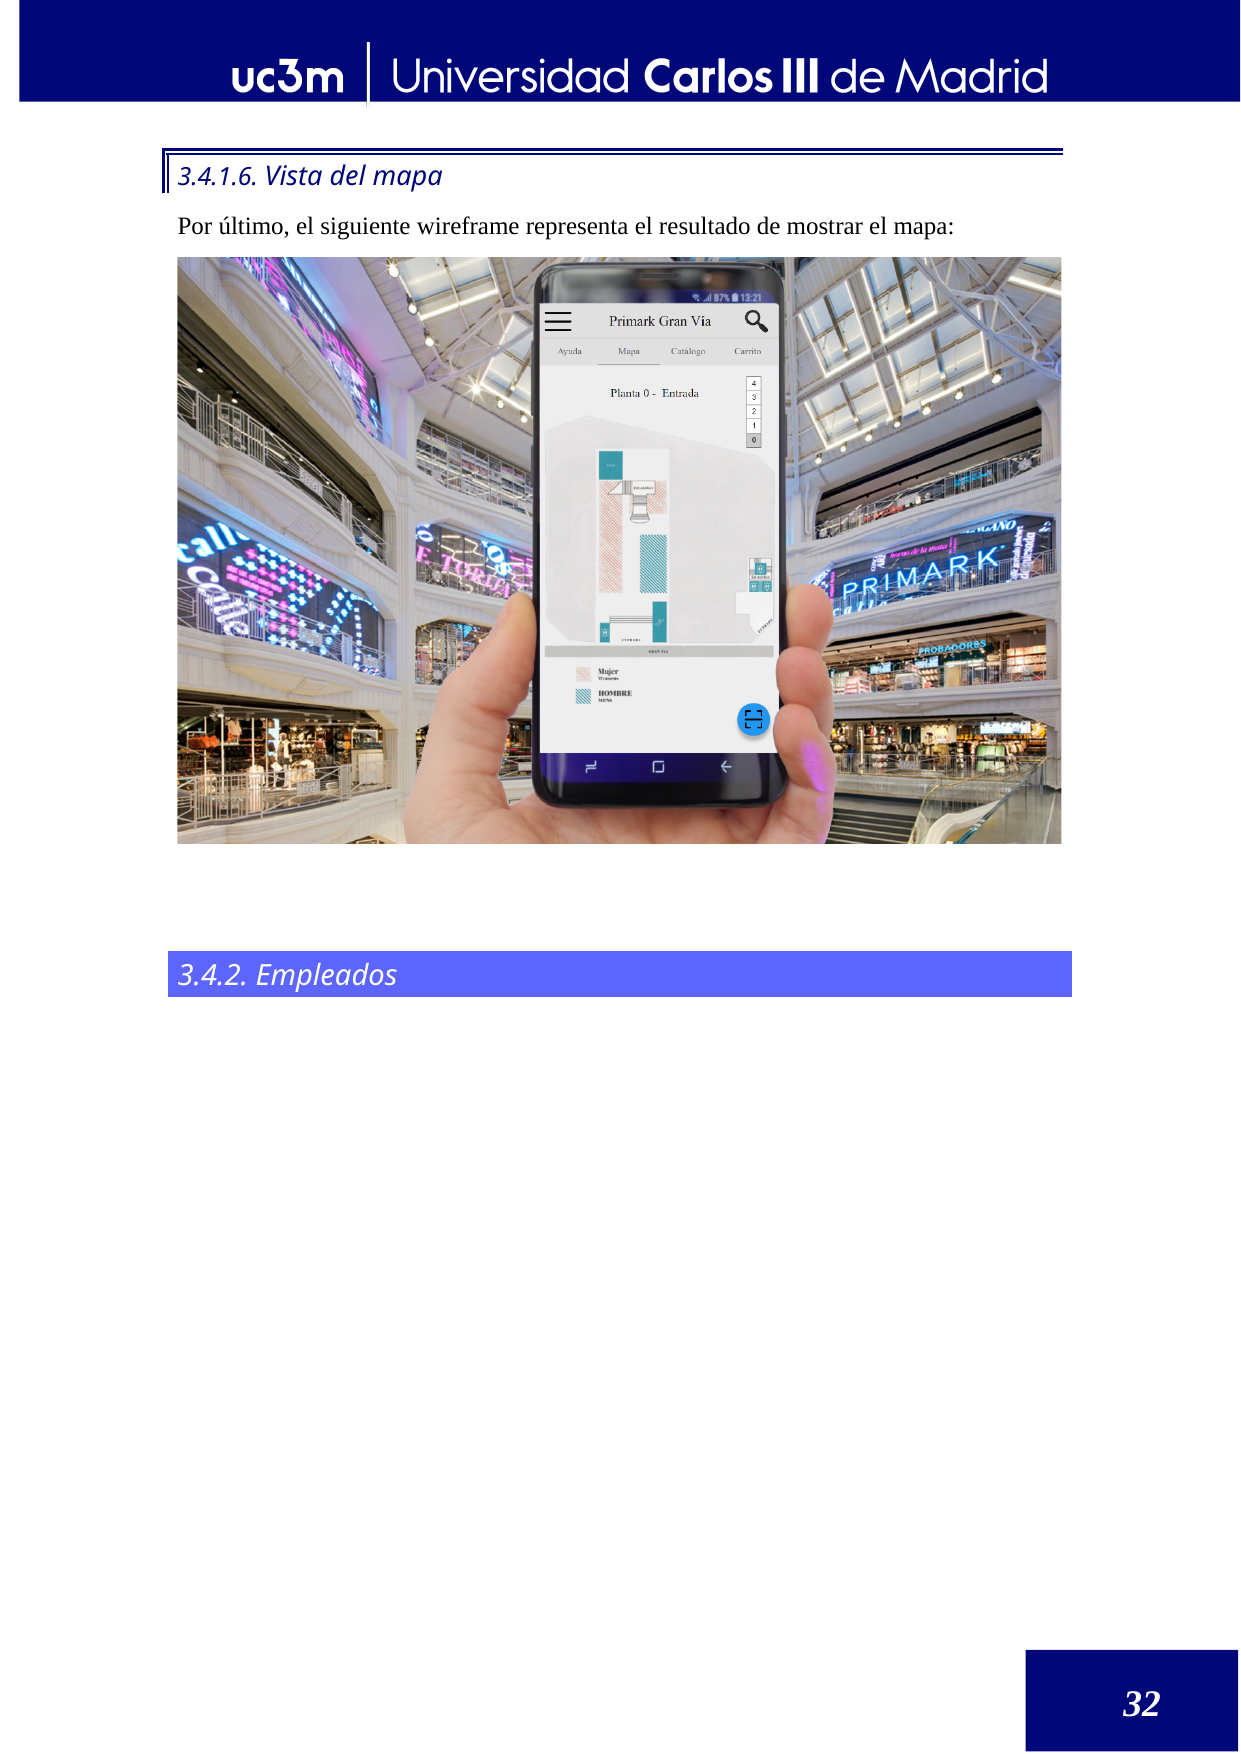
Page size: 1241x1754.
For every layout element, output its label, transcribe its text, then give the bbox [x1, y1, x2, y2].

subtitle Vista del mapa [169, 155, 1063, 193]
subtitle Empleados [169, 952, 1071, 996]
picture [177, 257, 1062, 844]
picture [196, 31, 1083, 107]
text Por último, el siguiente wireframe representa el resultado de mostrar el mapa: [177, 211, 1063, 240]
